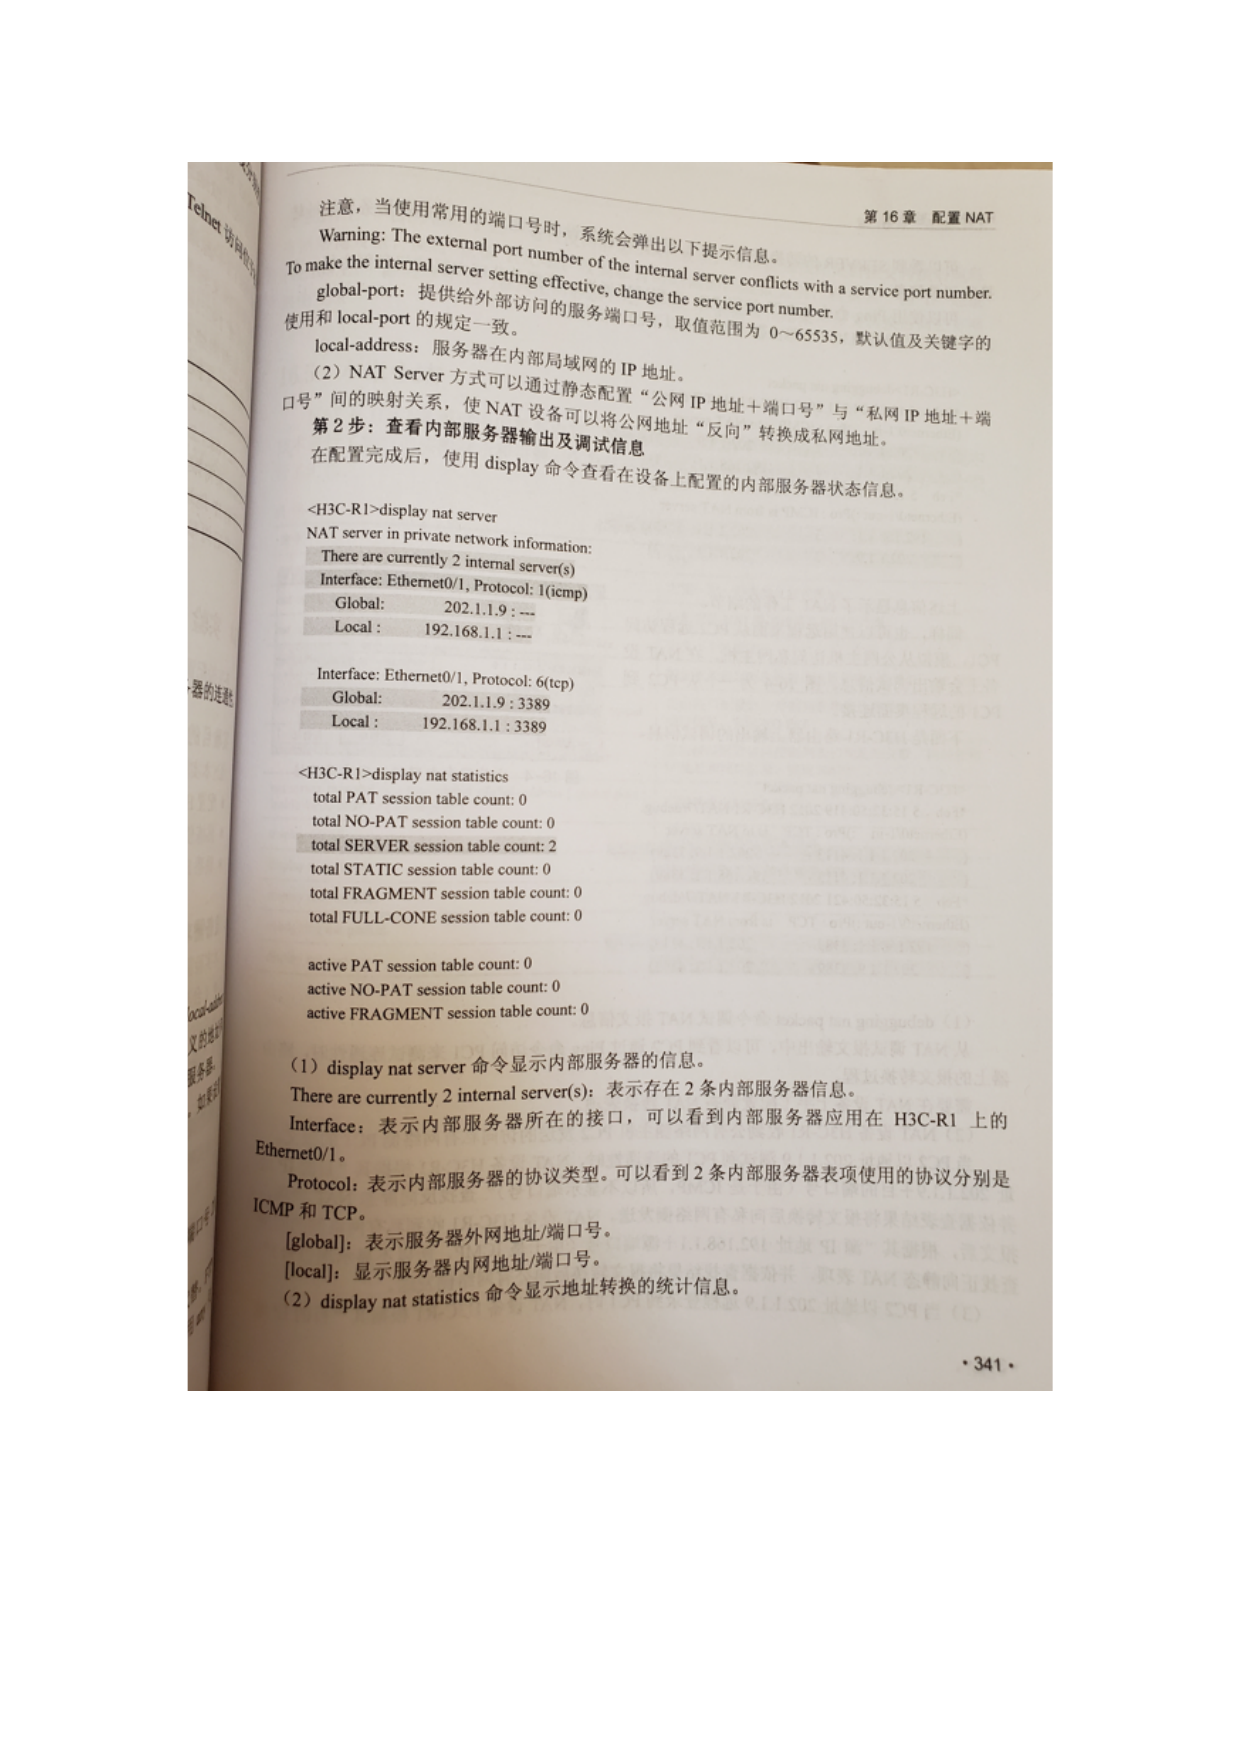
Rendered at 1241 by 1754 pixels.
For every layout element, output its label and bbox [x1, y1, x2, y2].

picture [187, 162, 1053, 1391]
